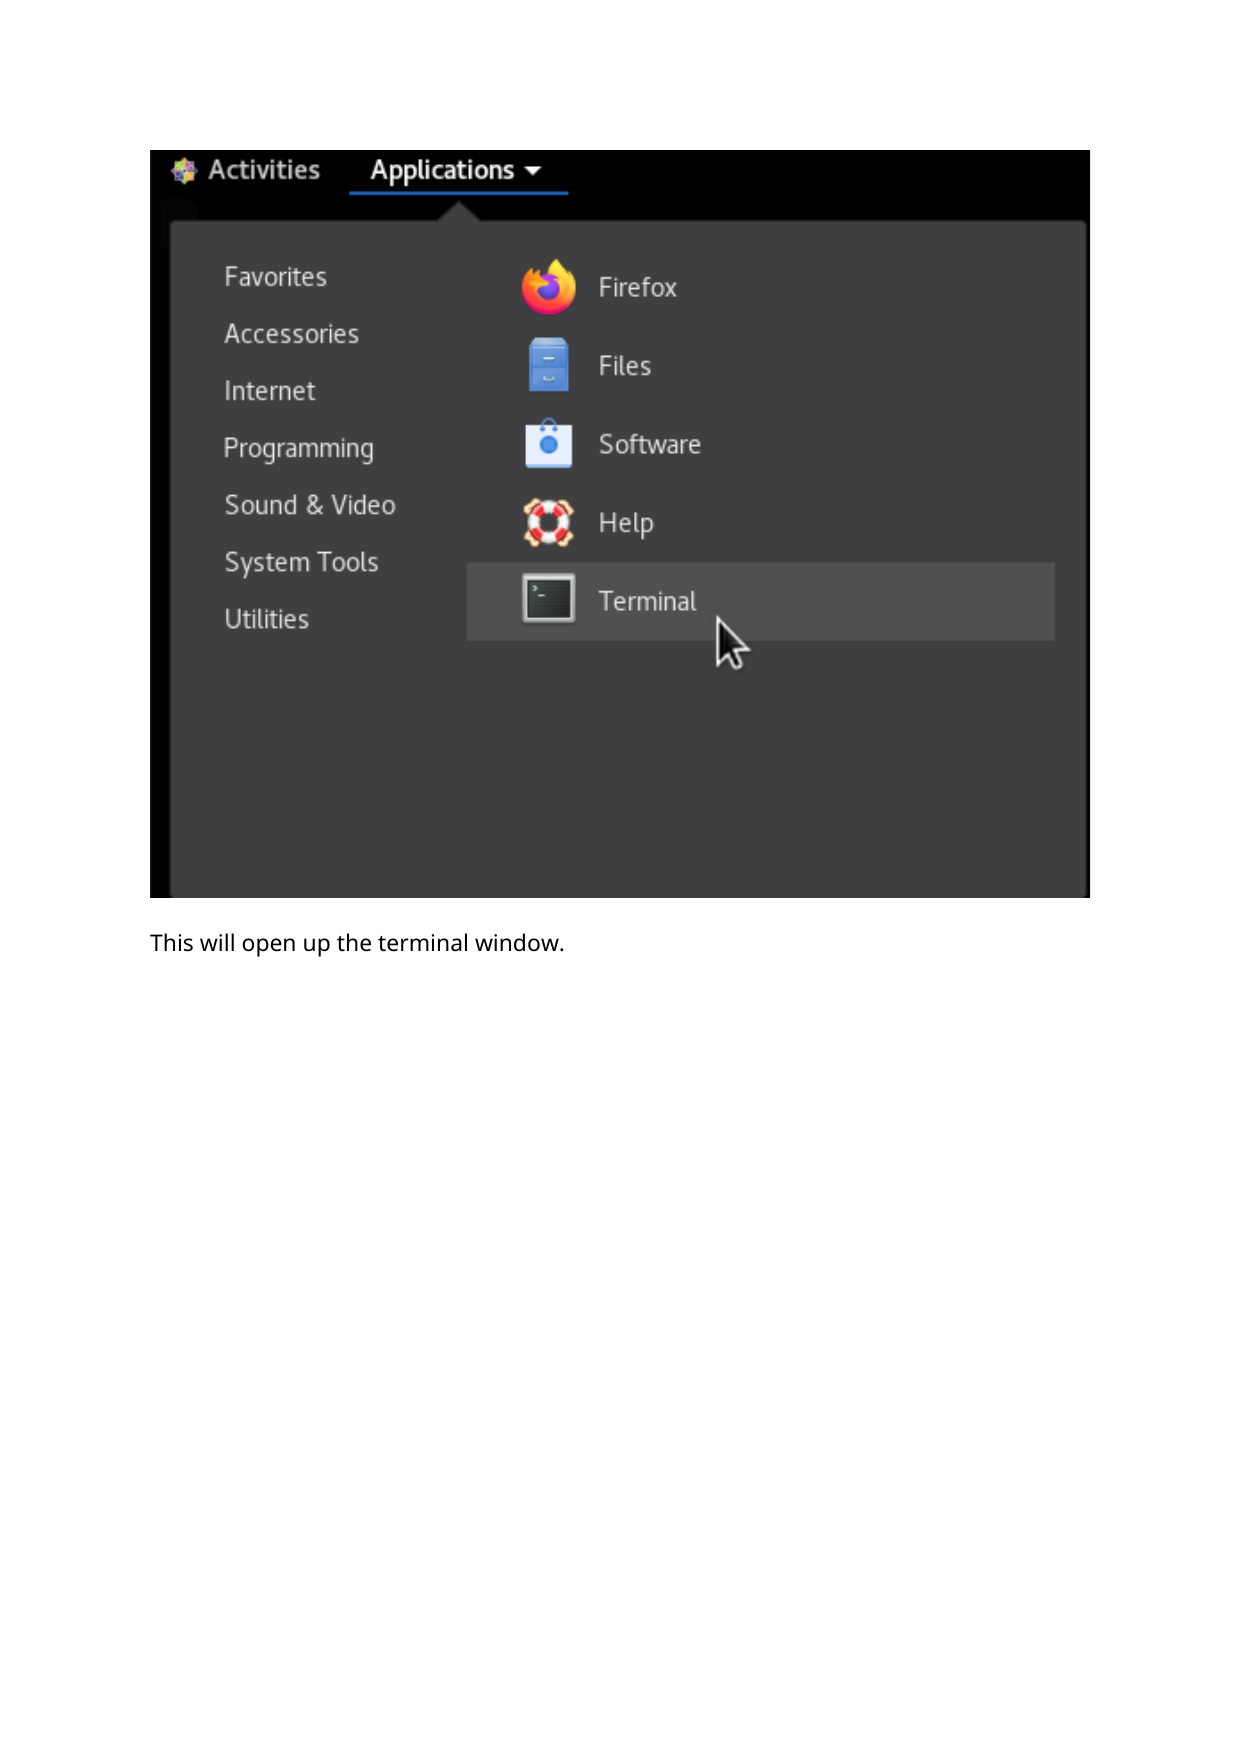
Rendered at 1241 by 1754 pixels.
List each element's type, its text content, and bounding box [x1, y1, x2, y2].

text This will open up the terminal window. [150, 926, 1090, 958]
picture [150, 150, 1091, 898]
